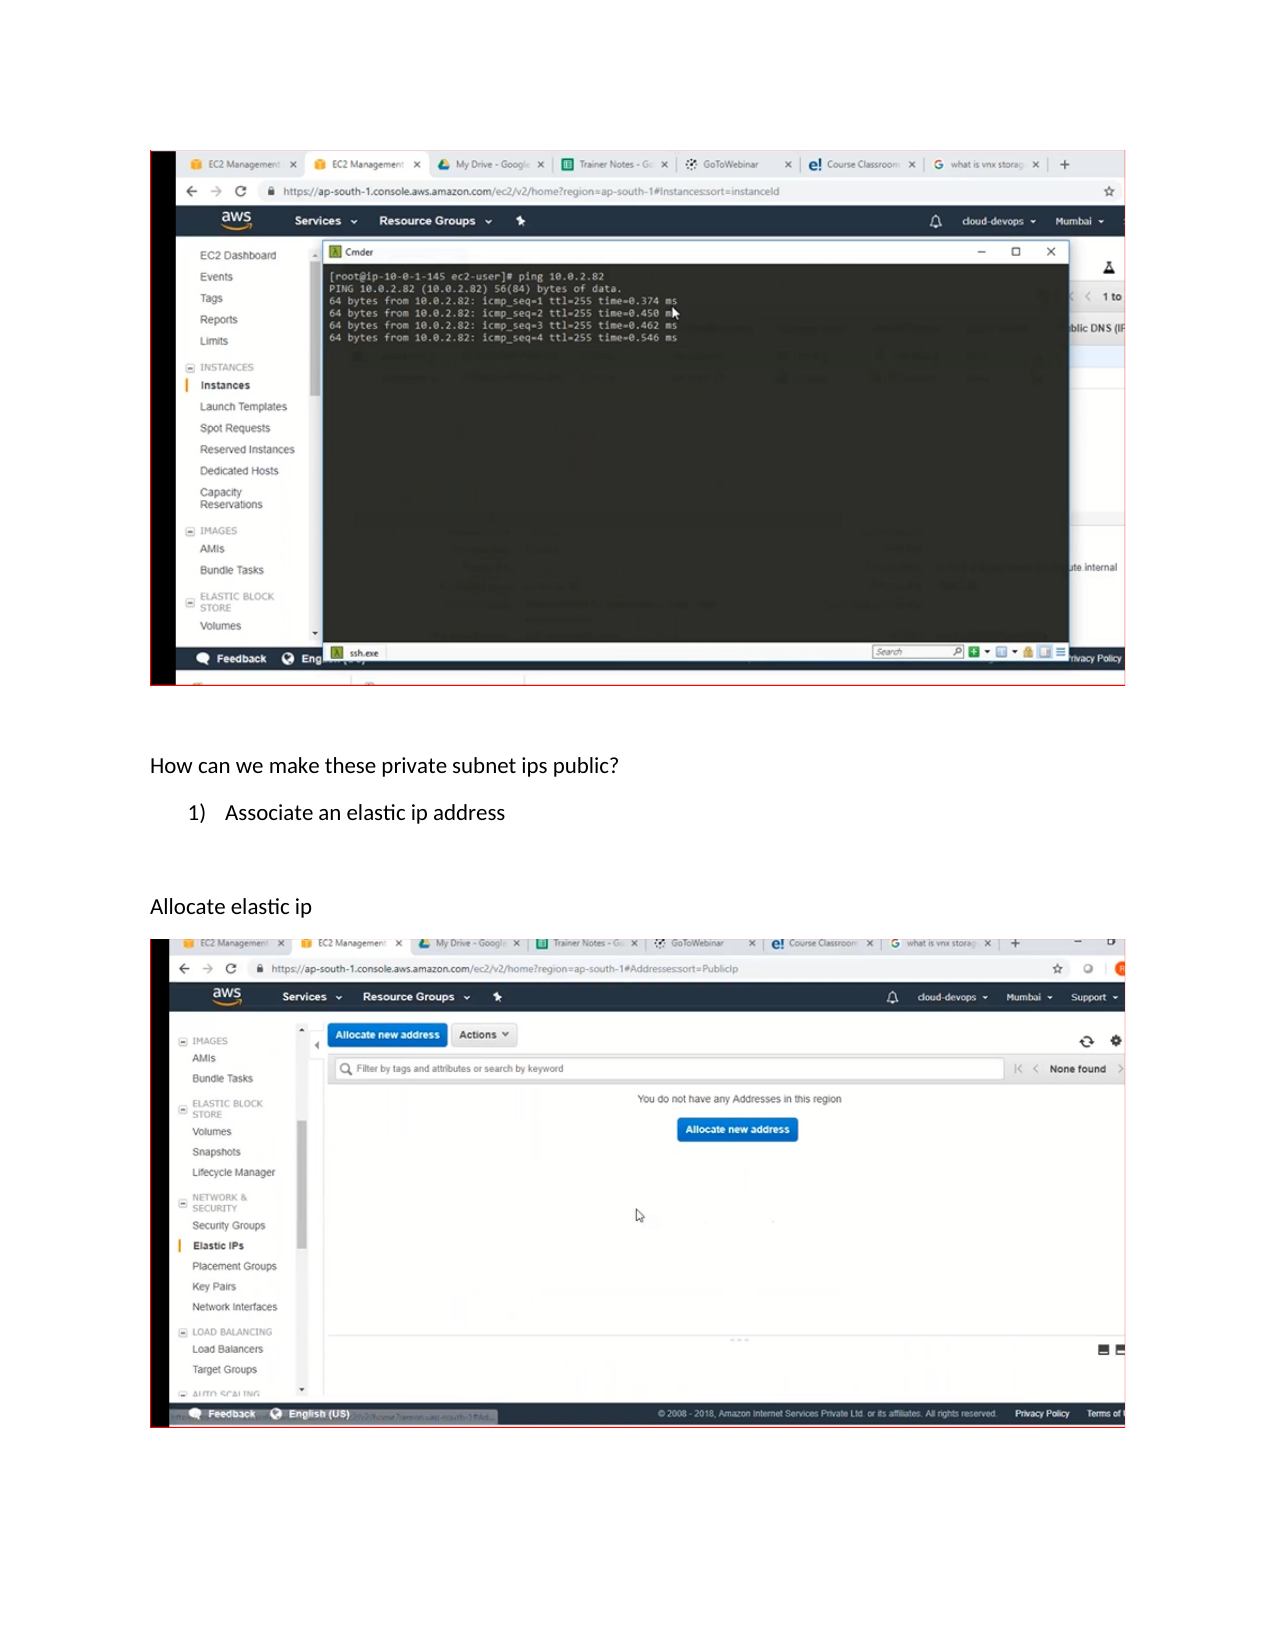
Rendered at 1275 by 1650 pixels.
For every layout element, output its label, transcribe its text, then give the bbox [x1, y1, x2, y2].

text Allocate elastic ip [150, 892, 1125, 920]
list Associate an elastic ip address [187, 798, 1125, 826]
picture [150, 939, 1125, 1428]
text How can we make these private subnet ips public? [150, 752, 1125, 779]
picture [150, 150, 1125, 686]
